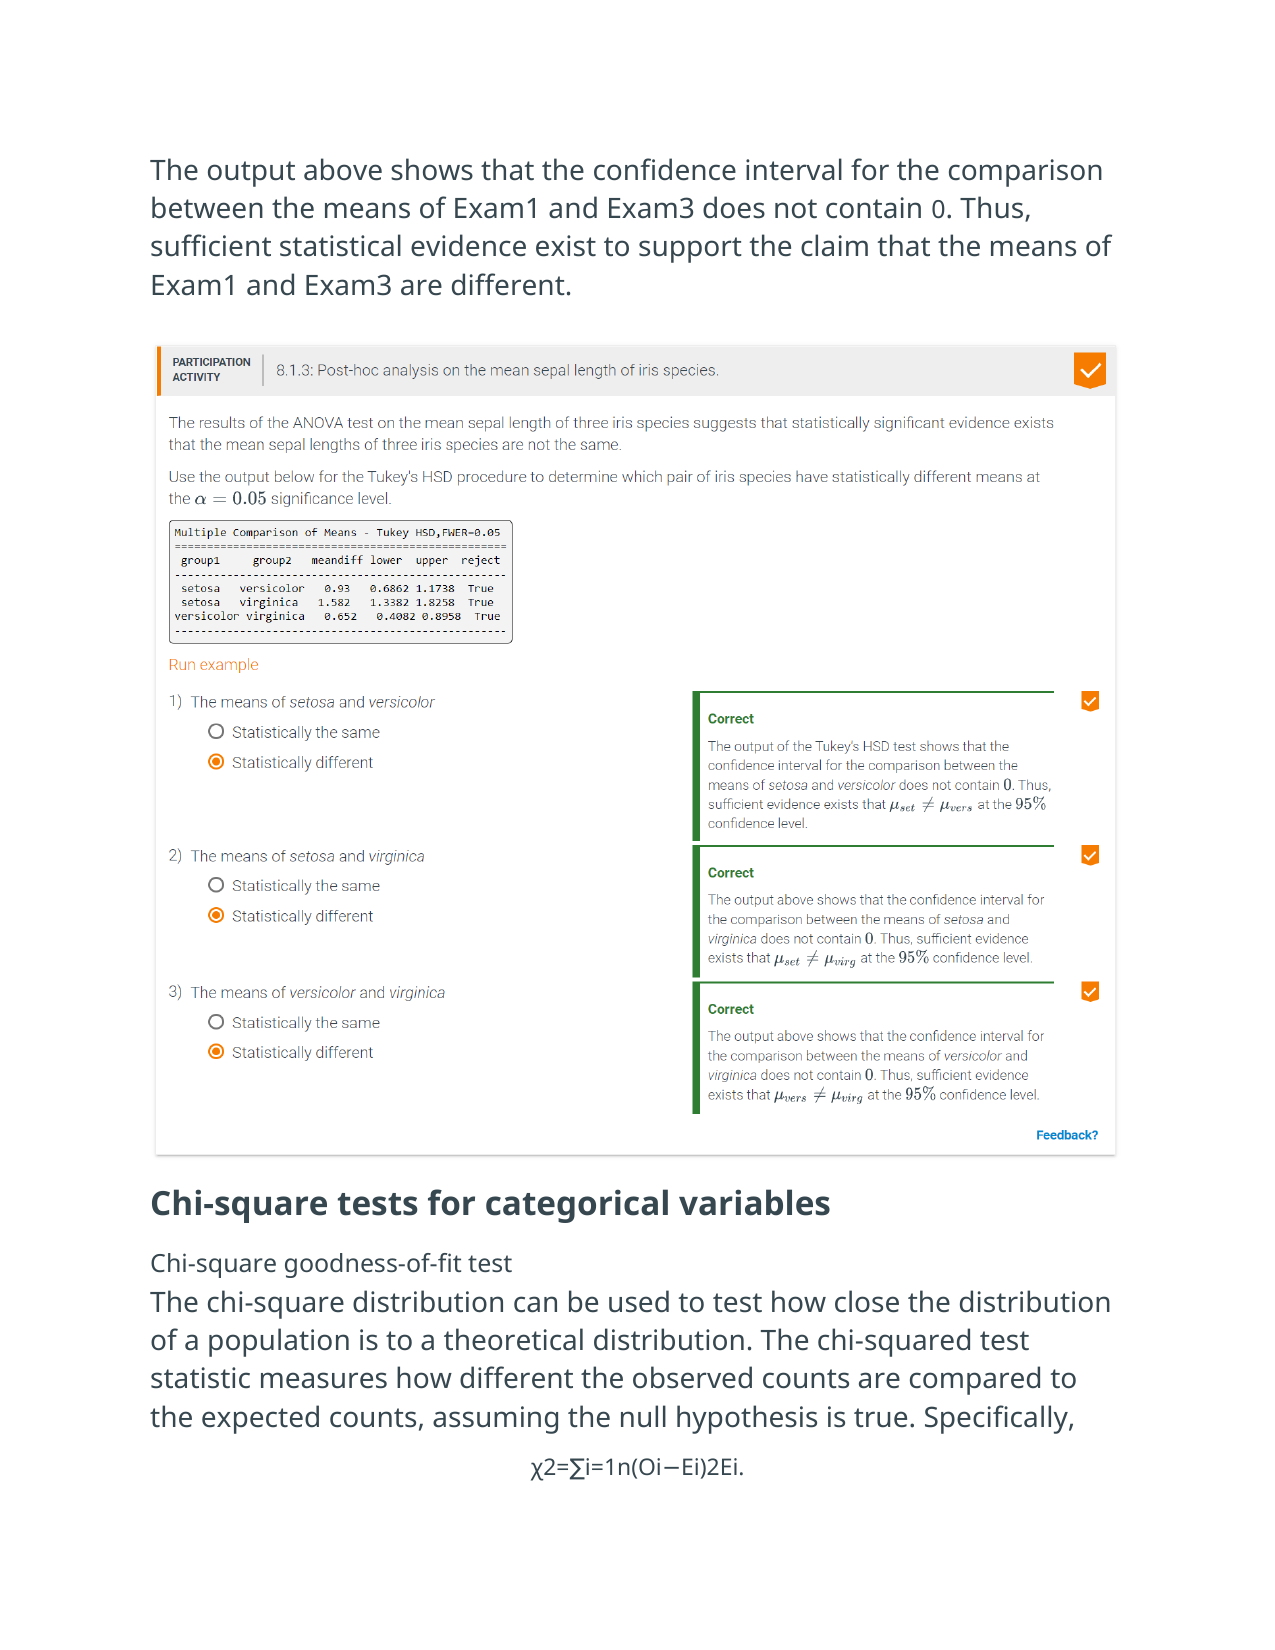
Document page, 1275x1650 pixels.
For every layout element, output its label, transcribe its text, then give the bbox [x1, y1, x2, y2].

text The chi-square distribution can be used to test how close the distribution of a population is to a theoretical distribution. The chi-squared test statistic measures how different the observed counts are compared to the expected counts, assuming the null hypothesis is true. Specifically, [150, 1282, 1125, 1435]
subtitle Chi-square tests for categorical variables [150, 1179, 1094, 1225]
subtitle Chi-square goodness-of-fit test [150, 1245, 1125, 1279]
picture [150, 341, 1125, 1163]
text The output above shows that the confidence interval for the comparison between the means of Exam1 and Exam3 does not contain 0. Thus, sufficient statistical evidence exist to support the claim that the means of Exam1 and Exam3 are different. [150, 150, 1125, 303]
text χ2=∑i=1n(Oi−Ei)2Ei. [150, 1451, 1125, 1482]
